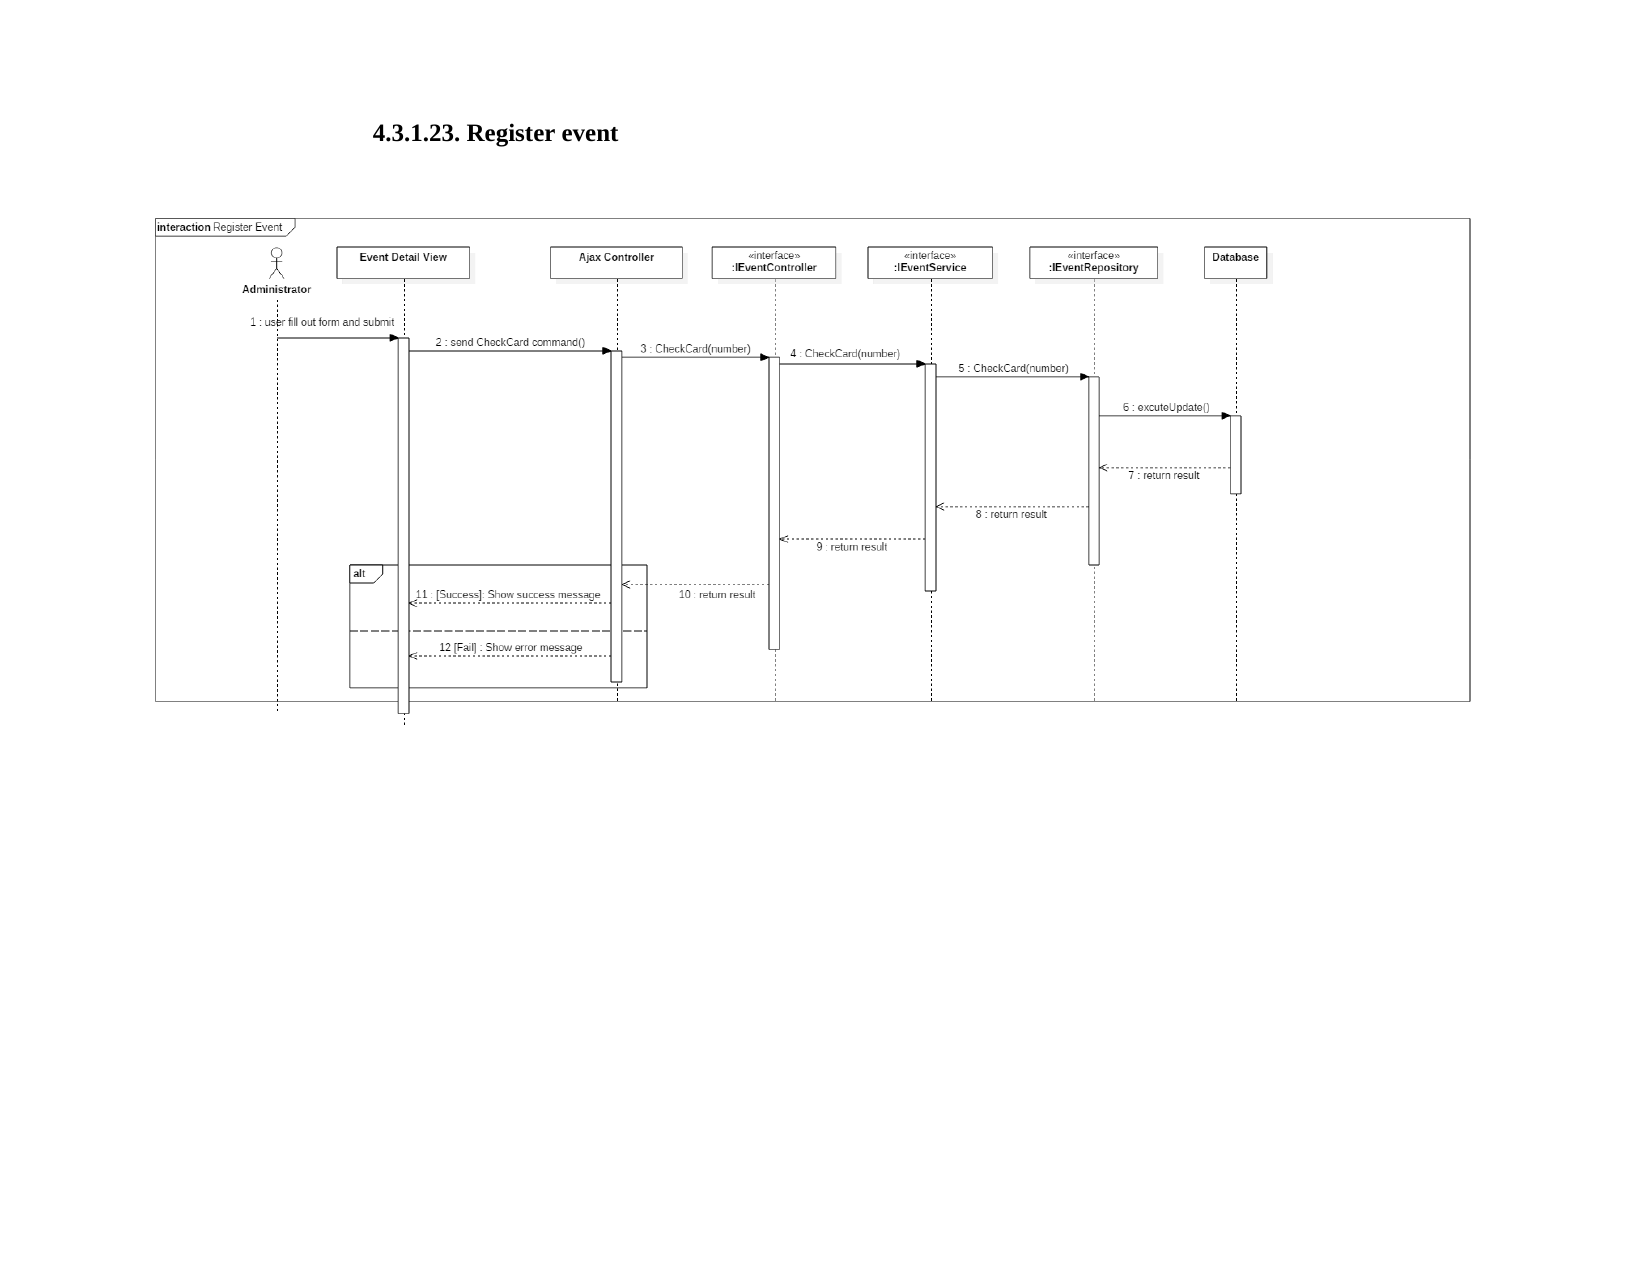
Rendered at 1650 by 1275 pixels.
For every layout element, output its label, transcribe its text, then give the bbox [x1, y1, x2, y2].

text 4.3.1.23. Register event [148, 118, 1502, 147]
picture [147, 210, 1502, 757]
